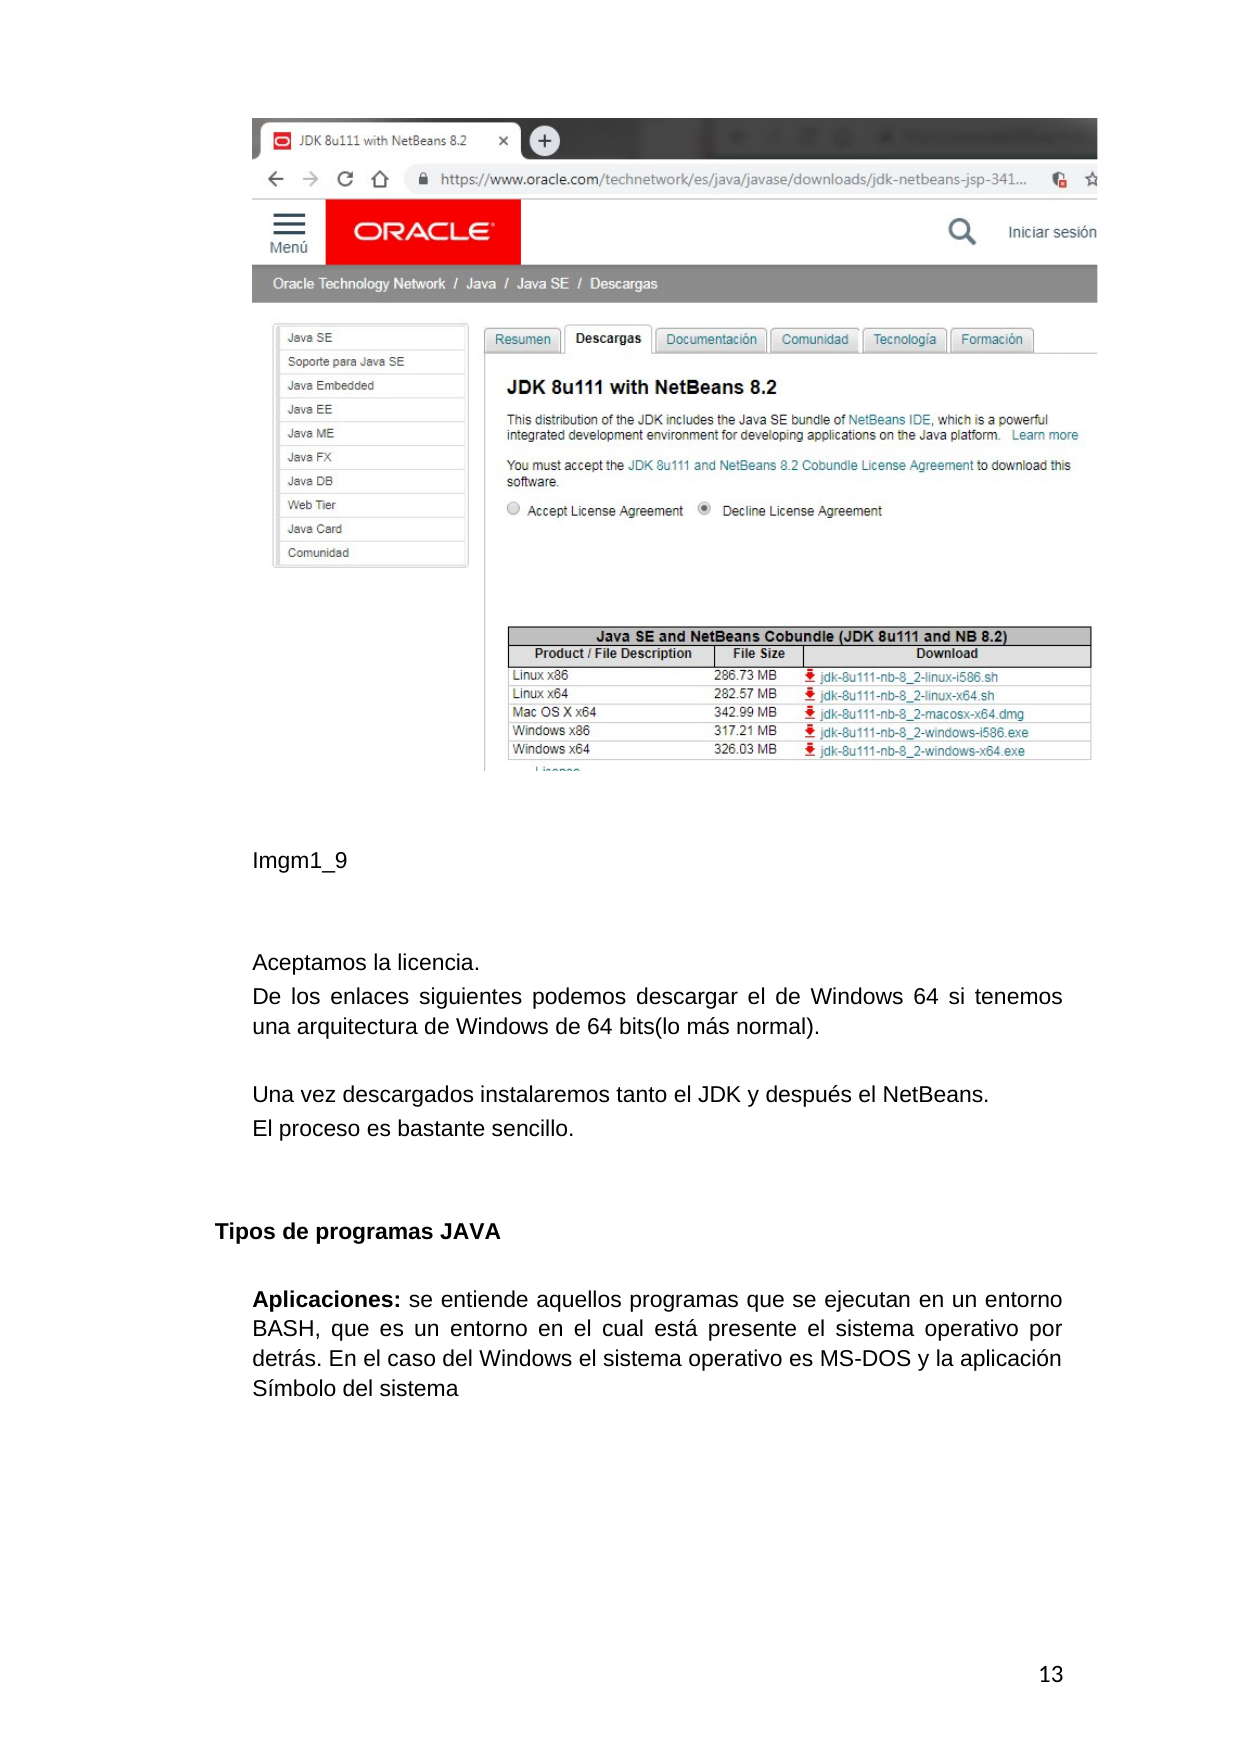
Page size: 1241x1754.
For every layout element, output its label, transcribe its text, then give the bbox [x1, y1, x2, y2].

text El proceso es bastante sencillo. [252, 1115, 1063, 1142]
text De los enlaces siguientes podemos descargar el de Windows 64 si tenemos una arquitectura de Windows de 64 bits(lo más normal). [252, 983, 1063, 1039]
text Aplicaciones: se entiende aquellos programas que se ejecutan en un entorno BASH, que es un entorno en el cual está presente el sistema operativo por detrás. En el caso del Windows el sistema operativo es MS-DOS y la aplicación Símbolo del sistema [252, 1286, 1063, 1401]
text Aceptamos la licencia. [252, 949, 1063, 975]
text Una vez descargados instalaremos tanto el JDK y después el NetBeans. [252, 1081, 1063, 1108]
text Tipos de programas JAVA [214, 1218, 1063, 1244]
text Imgm1_9 [252, 847, 1063, 873]
picture [252, 118, 1098, 771]
